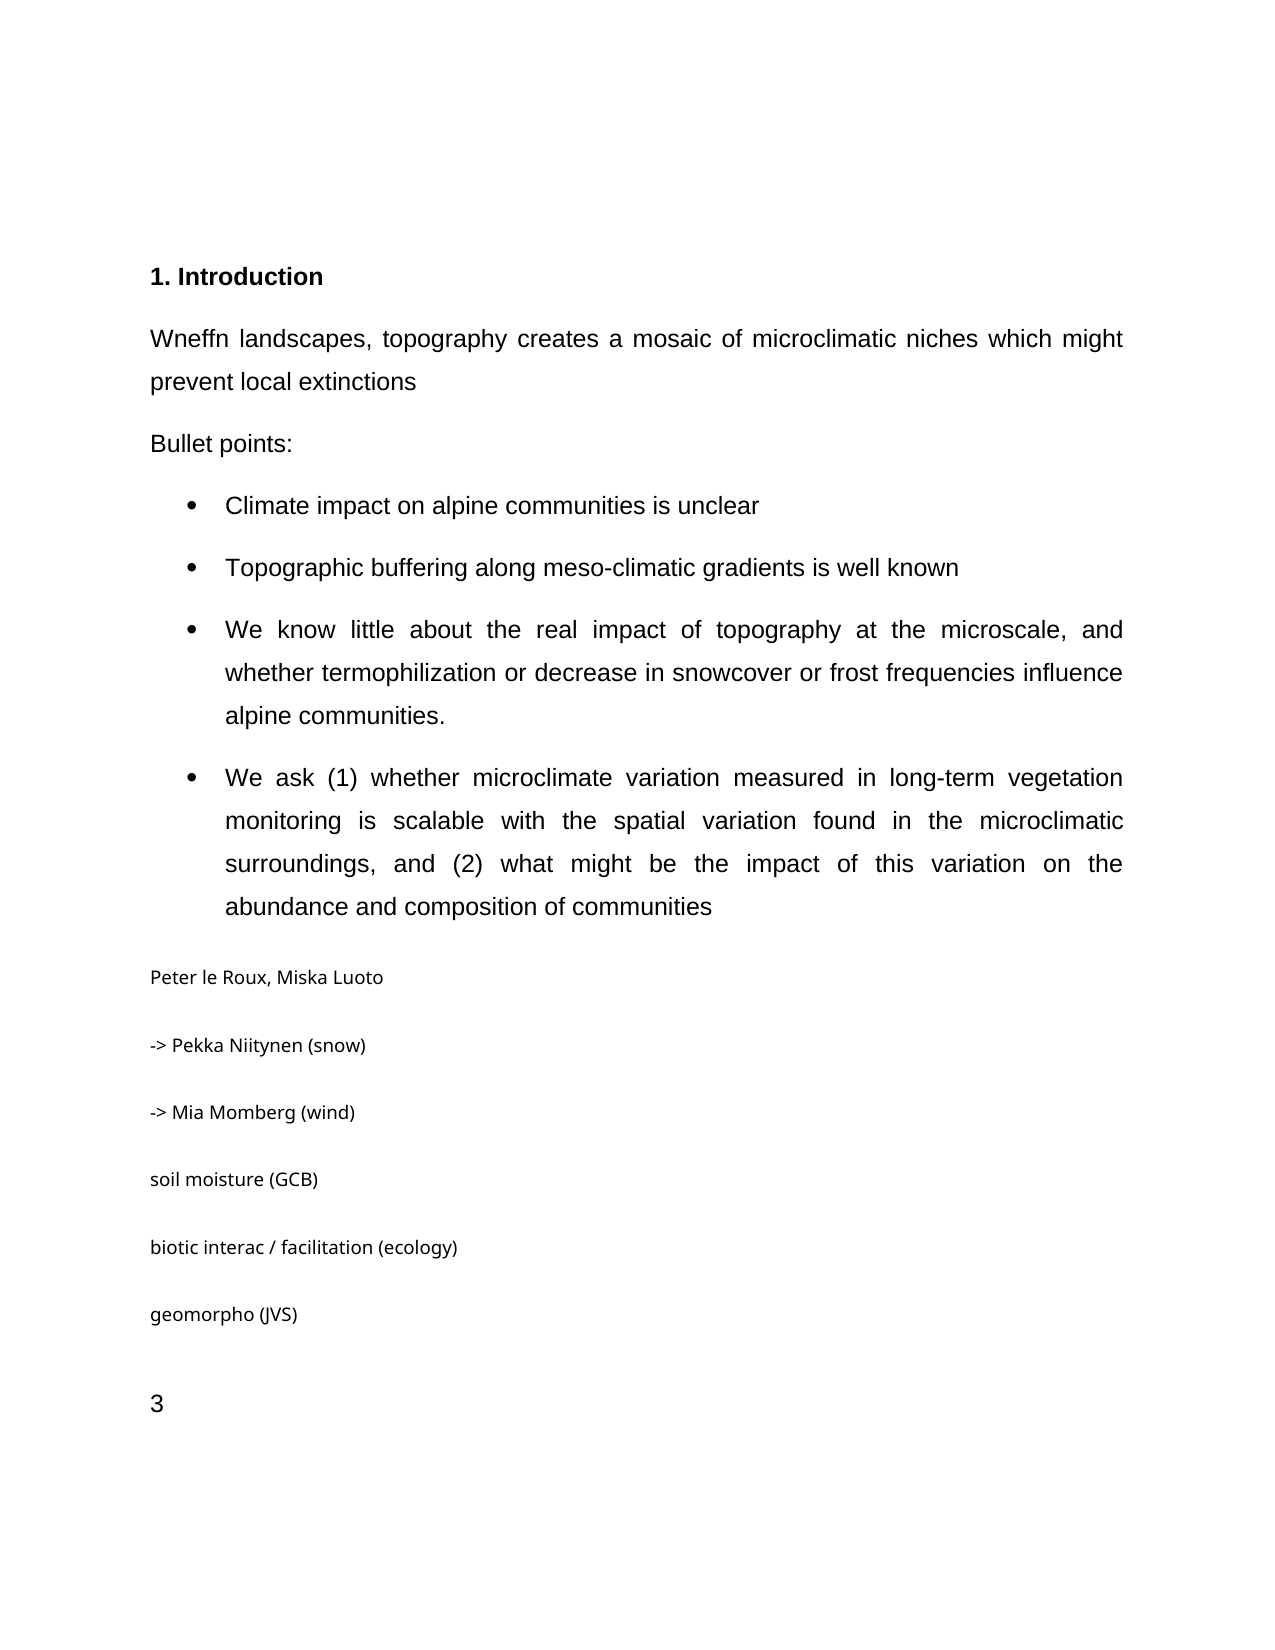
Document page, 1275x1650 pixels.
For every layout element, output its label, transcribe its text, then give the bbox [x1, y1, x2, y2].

text -> Pekka Niitynen (snow) [150, 1032, 1125, 1057]
list We ask (1) whether microclimate variation measured in long-term vegetation monitoring is scalable with the spatial variation found in the microclimatic surroundings, and (2) what might be the impact of this variation on the abundance and composition of communities [187, 763, 1125, 921]
text Wneffn landscapes, topography creates a mosaic of microclimatic niches which might prevent local extinctions [150, 324, 1125, 396]
list We know little about the real impact of topography at the microscale, and whether termophilization or decrease in snowcover or frost frequencies influence alpine communities. [187, 614, 1125, 730]
list Climate impact on alpine communities is unclear [187, 491, 1125, 519]
text -> Mia Momberg (wind) [150, 1099, 1125, 1125]
text biotic interac / facilitation (ecology) [150, 1234, 1125, 1260]
subtitle 1. Introduction [150, 262, 1125, 291]
text soil moisture (GCB) [150, 1167, 1125, 1192]
text Peter le Roux, Miska Luoto [150, 964, 1125, 990]
text geomorpho (JVS) [150, 1302, 1125, 1327]
text Bullet points: [150, 429, 1125, 457]
list Topographic buffering along meso-climatic gradients is well known [187, 553, 1125, 581]
